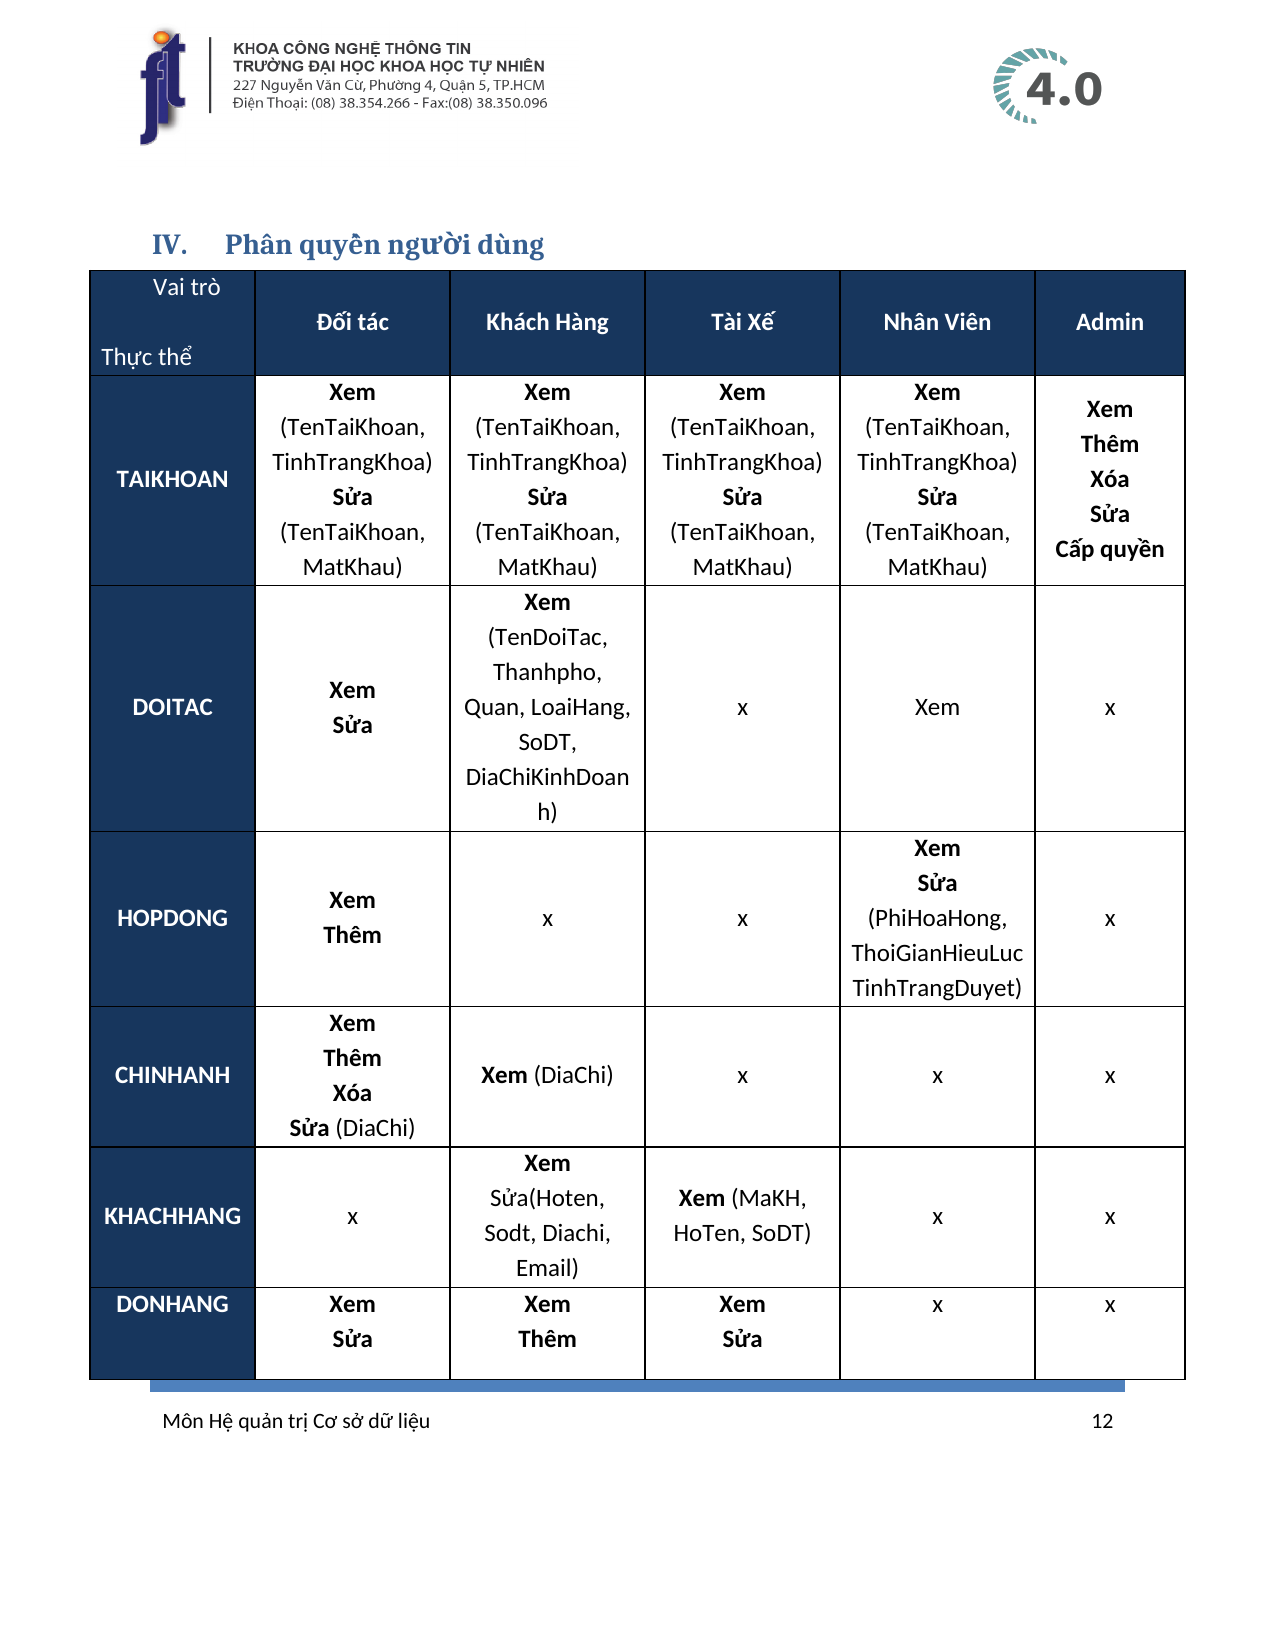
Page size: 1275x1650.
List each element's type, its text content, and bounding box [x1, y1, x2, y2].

table_cell Xem Sửa (TinhTrangVanChuyen) [256, 1288, 449, 1379]
table_cell x [256, 1148, 449, 1287]
table_cell Xem Sửa (TinhTrangVanChuyen) [646, 1288, 839, 1379]
list Phân quyền người dùng [187, 228, 1125, 261]
table_header Nhân Viên [841, 271, 1034, 375]
table_cell TAIKHOAN [91, 376, 254, 585]
table_header Đối tác [256, 271, 449, 375]
table_cell Xem (TenTaiKhoan, TinhTrangKhoa) Sửa (TenTaiKhoan, MatKhau) [451, 376, 644, 585]
table_cell DONHANG [91, 1288, 254, 1379]
table_cell DOITAC [91, 586, 254, 831]
table_cell x [841, 1148, 1034, 1287]
table_cell CHINHANH [91, 1007, 254, 1146]
table_header Tài Xế [646, 271, 839, 375]
table_cell x [841, 1288, 1034, 1379]
table_cell x [1036, 1288, 1184, 1379]
table_cell HOPDONG [91, 832, 254, 1006]
table_cell x [1036, 832, 1184, 1006]
table_cell x [646, 586, 839, 831]
table_cell Xem Sửa (PhiHoaHong, ThoiGianHieuLuc TinhTrangDuyet) [841, 832, 1034, 1006]
table_cell x [841, 1007, 1034, 1146]
picture [117, 21, 580, 167]
table_cell Xem (TenTaiKhoan, TinhTrangKhoa) Sửa (TenTaiKhoan, MatKhau) [646, 376, 839, 585]
table_cell Xem Sửa(Hoten, Sodt, Diachi, Email) [451, 1148, 644, 1287]
table_cell x [1036, 1148, 1184, 1287]
table_cell KHACHHANG [91, 1148, 254, 1287]
picture [985, 41, 1108, 127]
table_cell Xem (MaKH, HoTen, SoDT) [646, 1148, 839, 1287]
table_cell Xem Sửa [256, 586, 449, 831]
table_cell Xem (TenDoiTac, Thanhpho, Quan, LoaiHang, SoDT, DiaChiKinhDoanh) [451, 586, 644, 831]
table_cell Xem Thêm Sửa (HìnhThucThanhToan, DiaChiGiaoHang, MaChiNhanh) [451, 1288, 644, 1379]
table_header Admin [1036, 271, 1184, 375]
table_header Vai trò Thực thể [91, 271, 254, 375]
table_cell Xem (TenTaiKhoan, TinhTrangKhoa) Sửa (TenTaiKhoan, MatKhau) [256, 376, 449, 585]
table_cell x [1036, 586, 1184, 831]
table_cell x [1036, 1007, 1184, 1146]
table_cell Xem Thêm Xóa Sửa (DiaChi) [256, 1007, 449, 1146]
table_cell Xem (TenTaiKhoan, TinhTrangKhoa) Sửa (TenTaiKhoan, MatKhau) [841, 376, 1034, 585]
table_cell x [646, 832, 839, 1006]
table_cell x [451, 832, 644, 1006]
table_cell x [646, 1007, 839, 1146]
table_cell Xem Thêm Xóa Sửa Cấp quyền [1036, 376, 1184, 585]
table_cell Xem Thêm [256, 832, 449, 1006]
table_header Khách Hàng [451, 271, 644, 375]
table_cell Xem (DiaChi) [451, 1007, 644, 1146]
table_cell Xem [841, 586, 1034, 831]
